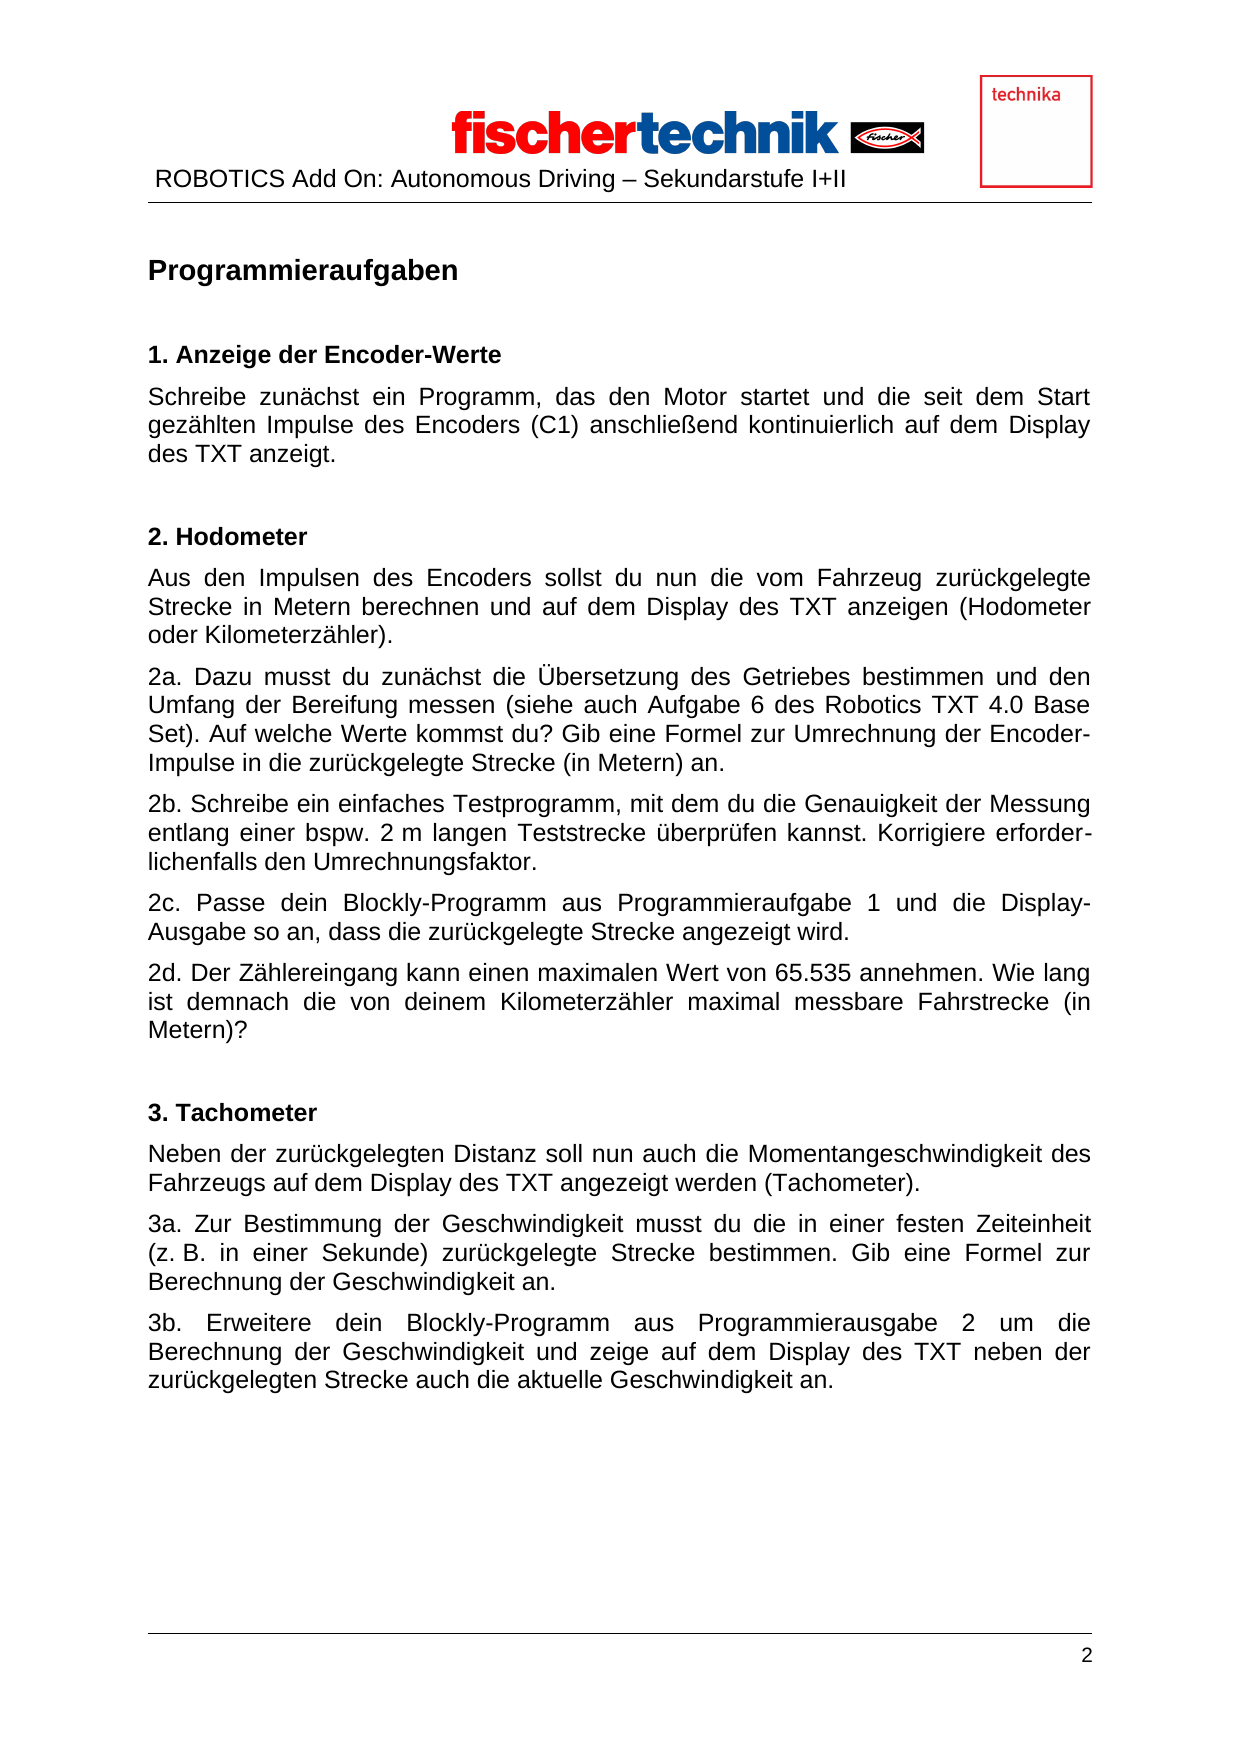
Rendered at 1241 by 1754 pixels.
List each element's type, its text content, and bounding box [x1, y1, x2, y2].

text 3. Tachometer [148, 1098, 1092, 1127]
text 2a. Dazu musst du zunächst die Übersetzung des Getriebes bestimmen und den Umfang der Bereifung messen (siehe auch Aufgabe 6 des Robotics TXT 4.0 Base Set). Auf welche Werte kommst du? Gib eine Formel zur Umrechnung der Encoder-Impulse in die zurückgelegte Strecke (in Metern) an. [148, 662, 1092, 777]
text Schreibe zunächst ein Programm, das den Motor startet und die seit dem Start gezählten Impulse des Encoders (C1) anschließend kontinuierlich auf dem Display des TXT anzeigt. [148, 382, 1092, 468]
text 3a. Zur Bestimmung der Geschwindigkeit musst du die in einer festen Zeiteinheit (z. B. in einer Sekunde) zurückgelegte Strecke bestimmen. Gib eine Formel zur Berechnung der Geschwindigkeit an. [148, 1209, 1092, 1295]
text 2c. Passe dein Blockly-Programm aus Programmieraufgabe 1 und die Display-Ausgabe so an, dass die zurückgelegte Strecke angezeigt wird. [148, 888, 1092, 945]
text 3b. Erweitere dein Blockly-Programm aus Programmierausgabe 2 um die Berechnung der Geschwindigkeit und zeige auf dem Display des TXT neben der zurückgelegten Strecke auch die aktuelle Geschwindigkeit an. [148, 1308, 1092, 1394]
text 2. Hodometer [148, 522, 1092, 550]
subtitle Programmieraufgaben [148, 253, 1092, 287]
text Neben der zurückgelegten Distanz soll nun auch die Momentangeschwindigkeit des Fahrzeugs auf dem Display des TXT angezeigt werden (Tachometer). [148, 1139, 1092, 1197]
text 1. Anzeige der Encoder-Werte [148, 340, 1092, 369]
picture [979, 75, 1093, 188]
text 2d. Der Zählereingang kann einen maximalen Wert von 65.535 annehmen. Wie lang ist demnach die von deinem Kilometerzähler maximal messbare Fahrstrecke (in Metern)? [148, 958, 1092, 1044]
text 2b. Schreibe ein einfaches Testprogramm, mit dem du die Genauigkeit der Messung entlang einer bspw. 2 m langen Teststrecke überprüfen kannst. Korrigiere erforderlichenfalls den Umrechnungsfaktor. [148, 789, 1092, 875]
text Aus den Impulsen des Encoders sollst du nun die vom Fahrzeug zurückgelegte Strecke in Metern berechnen und auf dem Display des TXT anzeigen (Hodometer oder Kilometerzähler). [148, 563, 1092, 649]
picture [451, 111, 925, 154]
